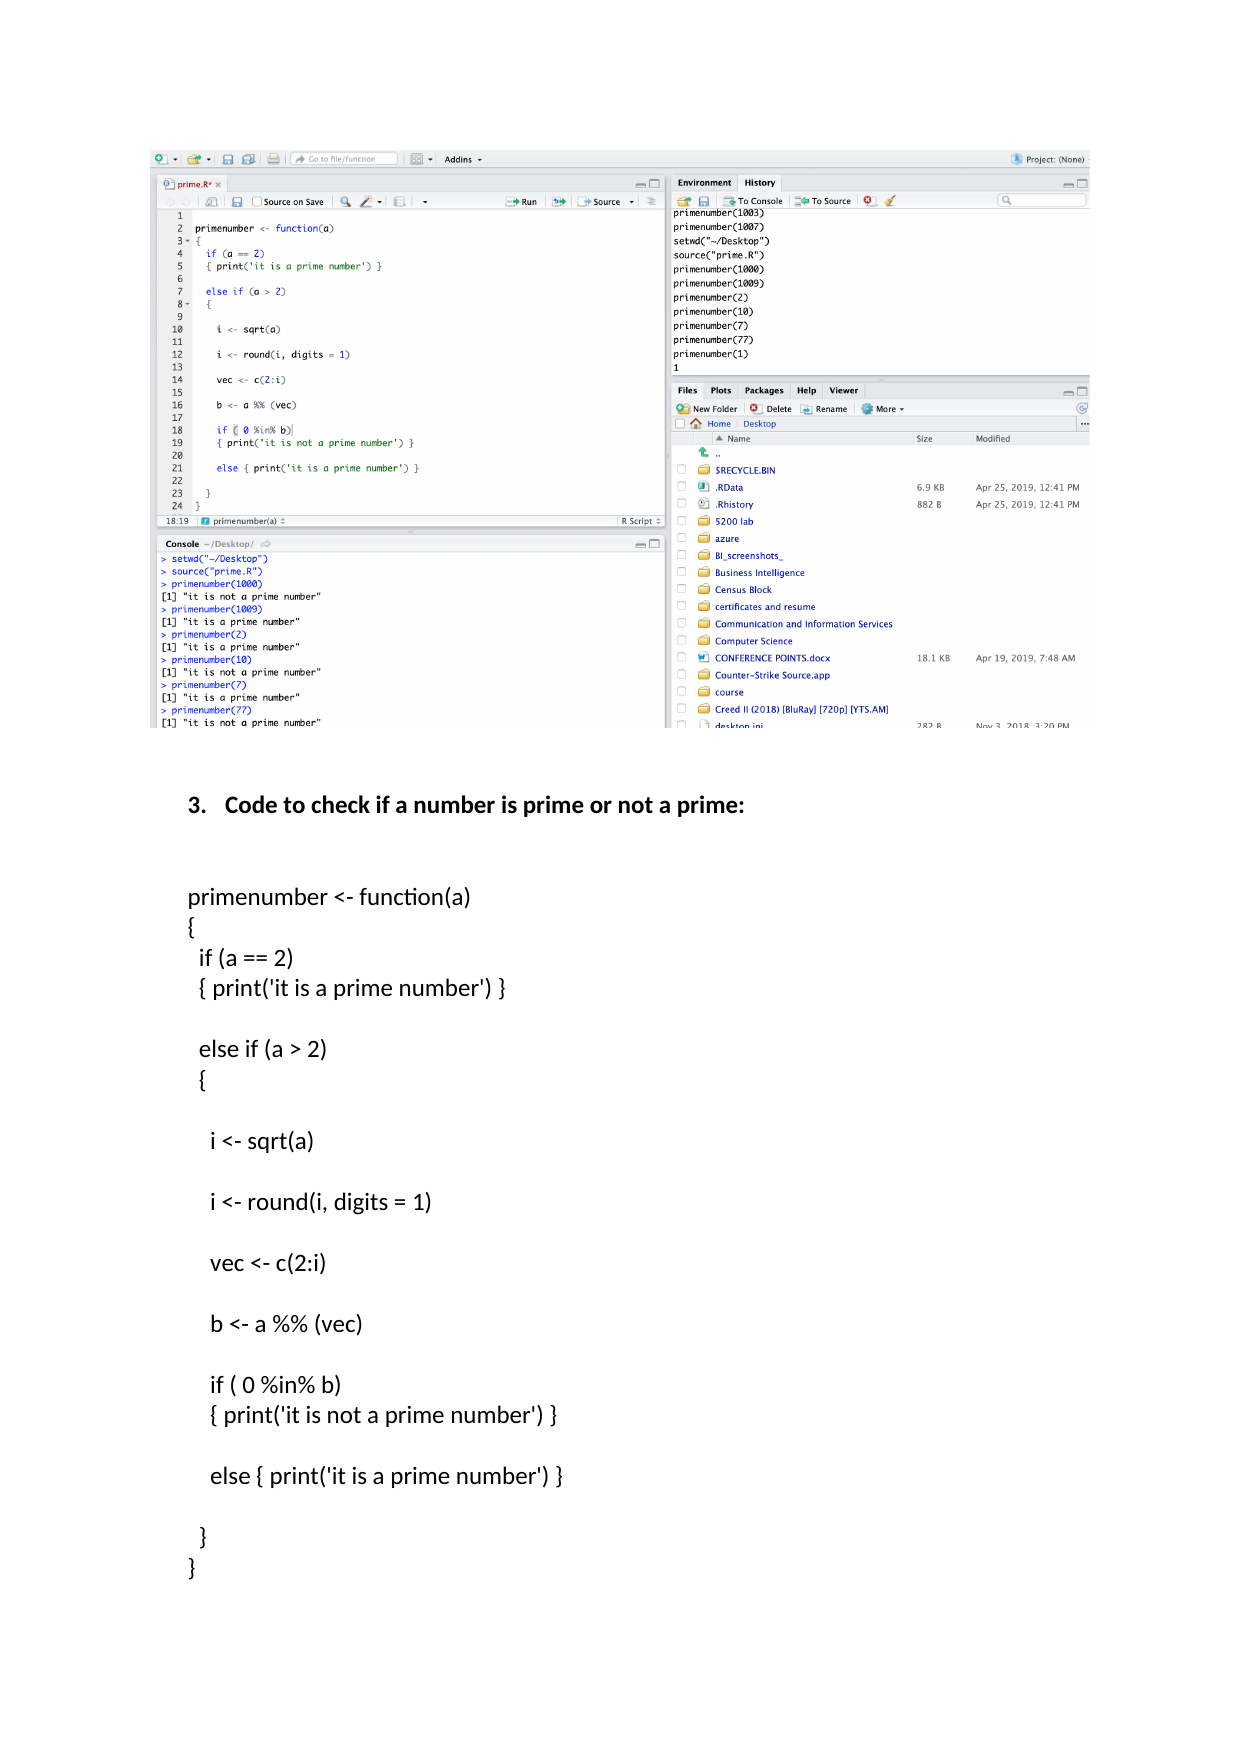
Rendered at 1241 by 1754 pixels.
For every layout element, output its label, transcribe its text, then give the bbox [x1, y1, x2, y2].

text } [187, 1552, 1090, 1583]
text i <- round(i, digits = 1) [187, 1186, 1090, 1216]
list Code to check if a number is prime or not a prime: [187, 789, 1090, 819]
text { [187, 911, 1090, 942]
text i <- sqrt(a) [187, 1125, 1090, 1155]
text b <- a %% (vec) [187, 1308, 1090, 1338]
text } [187, 1522, 1090, 1552]
text { [187, 1064, 1090, 1094]
picture [150, 150, 1090, 728]
text if (a == 2) [187, 942, 1090, 972]
text vec <- c(2:i) [187, 1247, 1090, 1277]
text { print('it is not a prime number') } [187, 1399, 1090, 1430]
text else { print('it is a prime number') } [187, 1461, 1090, 1491]
text if ( 0 %in% b) [187, 1369, 1090, 1399]
text primenumber <- function(a) [187, 881, 1090, 911]
text { print('it is a prime number') } [187, 972, 1090, 1003]
text else if (a > 2) [187, 1033, 1090, 1064]
